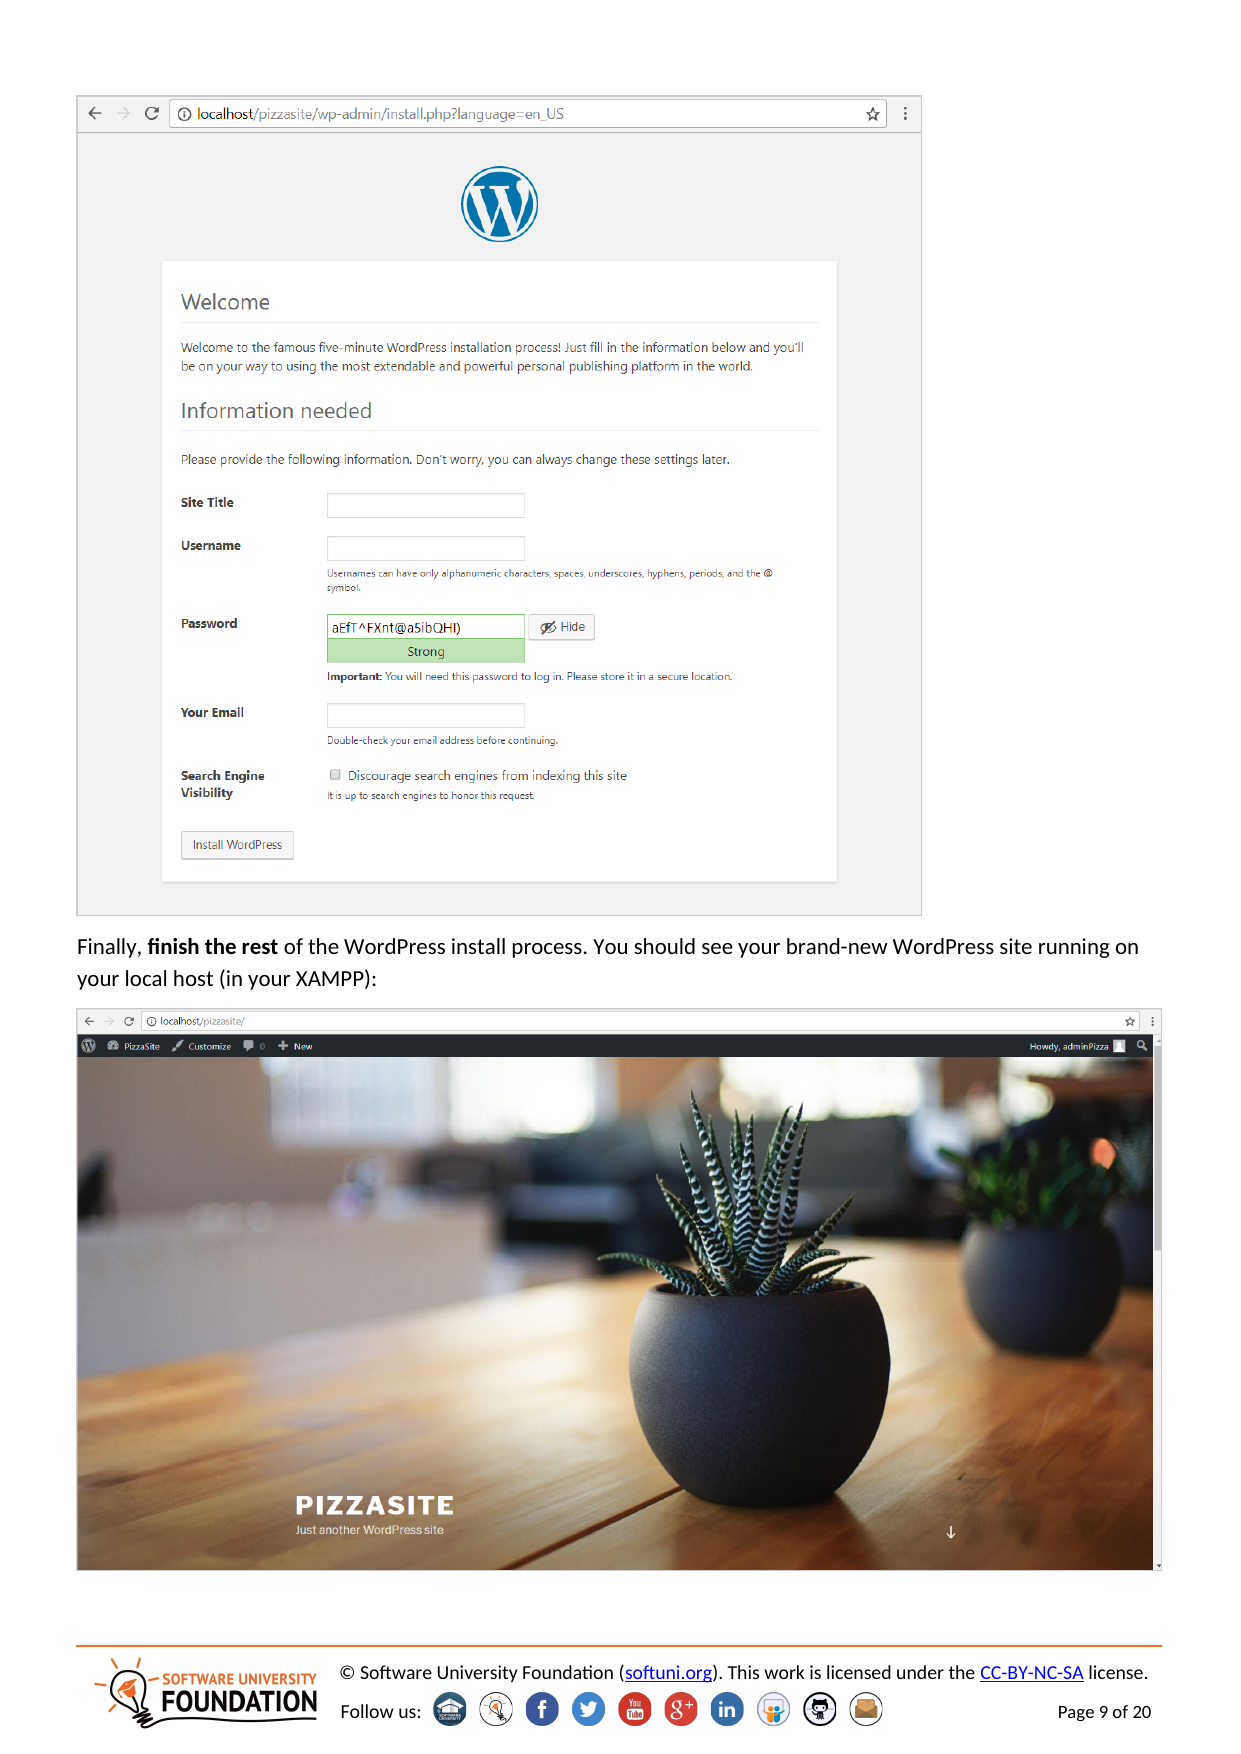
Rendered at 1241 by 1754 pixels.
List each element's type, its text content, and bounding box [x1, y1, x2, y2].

picture [525, 1692, 559, 1726]
picture [618, 1692, 652, 1726]
picture [664, 1692, 698, 1726]
picture [93, 1656, 317, 1729]
picture [76, 95, 922, 916]
picture [710, 1692, 744, 1726]
picture [572, 1692, 605, 1726]
text Finally, finish the rest of the WordPress install process. You should see your brand-new WordPress site running on your local host (in your XAMPP): [77, 932, 1163, 992]
picture [757, 1692, 790, 1726]
picture [849, 1692, 883, 1726]
picture [433, 1692, 467, 1726]
picture [479, 1692, 513, 1726]
picture [803, 1692, 837, 1726]
picture [76, 1008, 1162, 1571]
